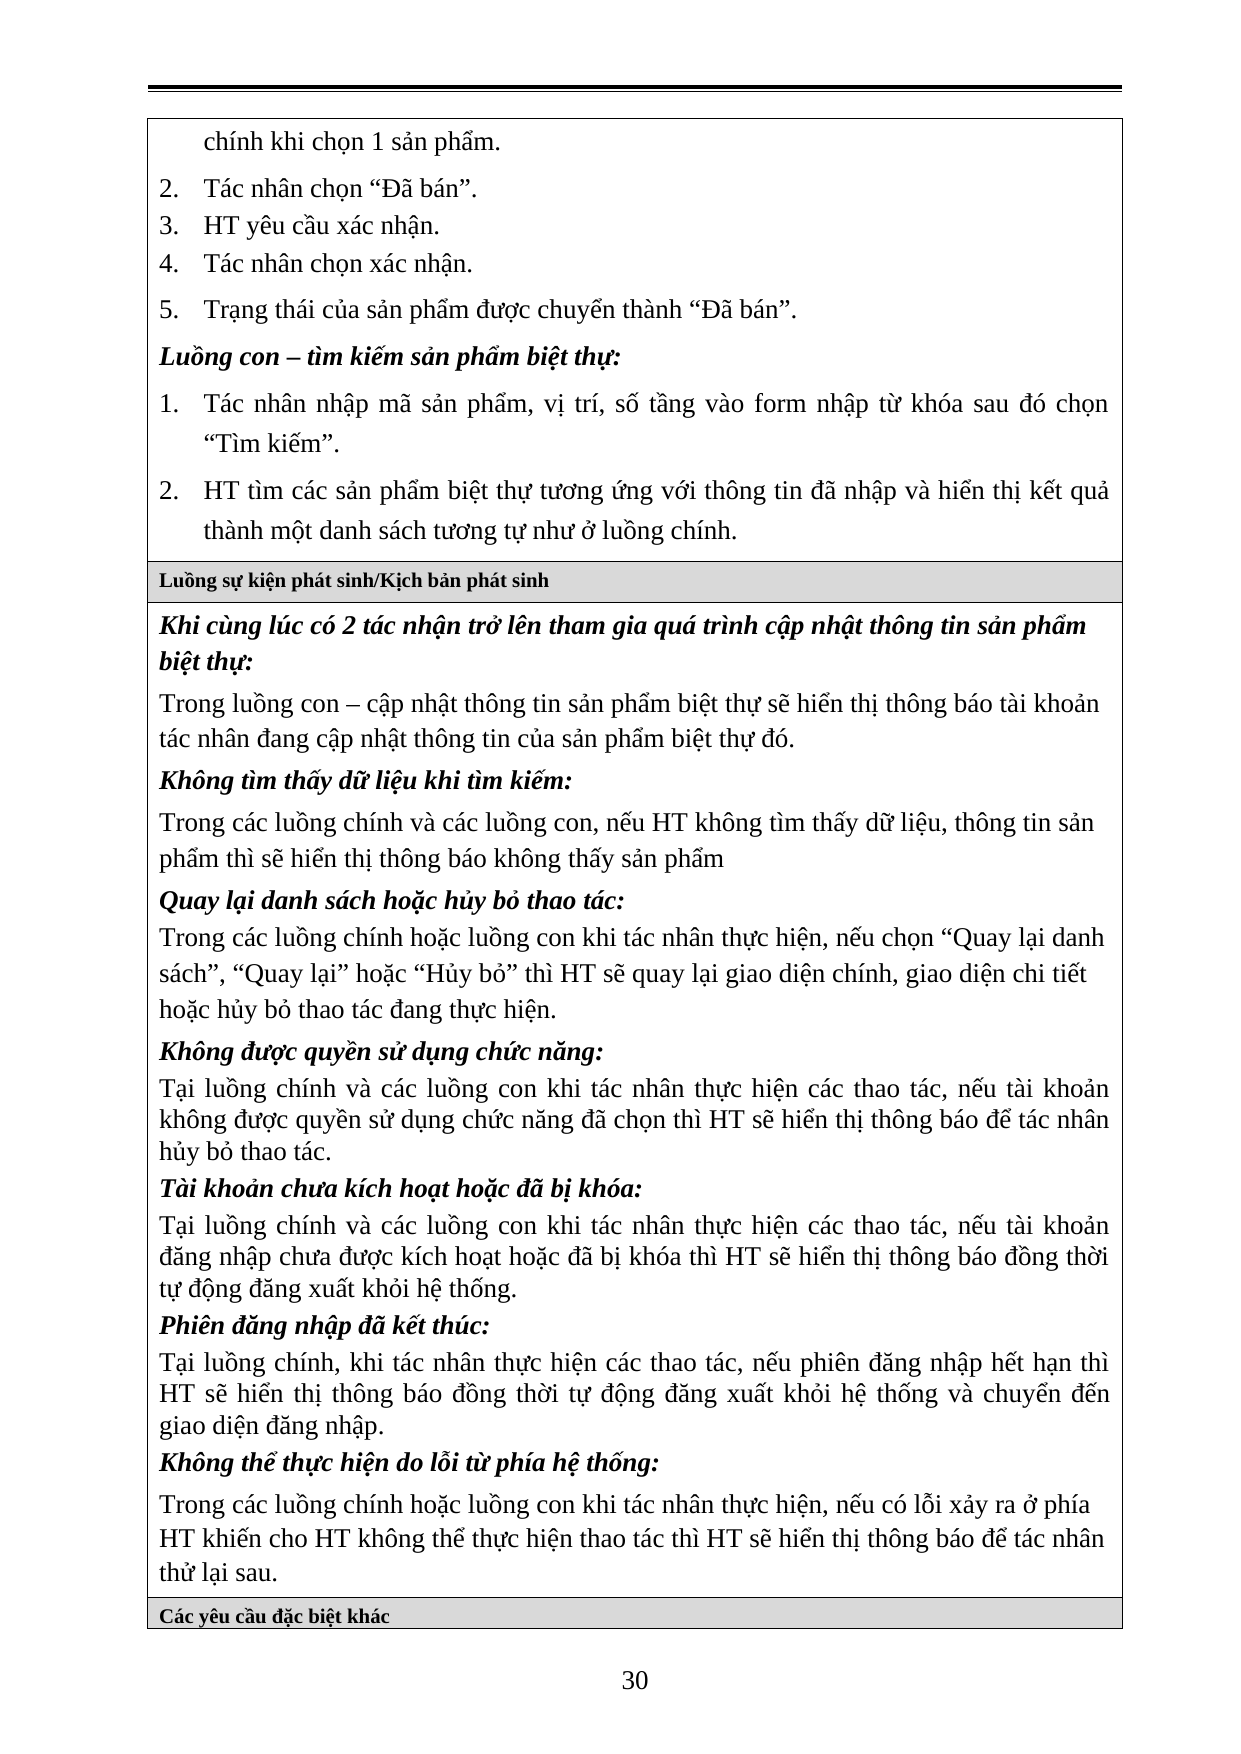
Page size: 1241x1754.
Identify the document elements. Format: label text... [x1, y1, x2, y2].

table_cell Khi cùng lúc có 2 tác nhận trở lên tham gia quá trình cập nhật thông tin sản phẩm biệt thự: Trong luồng con – cập nhật thông tin sản phẩm biệt thự sẽ hiển thị thông báo tài khoản tác nhân đang cập nhật thông tin của sản phẩm biệt thự đó. Không tìm thấy dữ liệu khi tìm kiếm: Trong các luồng chính và các luồng con, nếu HT không tìm thấy dữ liệu, thông tin sản phẩm thì sẽ hiển thị thông báo không thấy sản phẩm Quay lại danh sách hoặc hủy bỏ thao tác: Trong các luồng chính hoặc luồng con khi tác nhân thực hiện, nếu chọn “Quay lại danh sách”, “Quay lại” hoặc “Hủy bỏ” thì HT sẽ quay lại giao diện chính, giao diện chi tiết hoặc hủy bỏ thao tác đang thực hiện. Không được quyền sử dụng chức năng: Tại luồng chính và các luồng con khi tác nhân thực hiện các thao tác, nếu tài khoản không được quyền sử dụng chức năng đã chọn thì HT sẽ hiển thị thông báo để tác nhân hủy bỏ thao tác. Tài khoản chưa kích hoạt hoặc đã bị khóa: Tại luồng chính và các luồng con khi tác nhân thực hiện các thao tác, nếu tài khoản đăng nhập chưa được kích hoạt hoặc đã bị khóa thì HT sẽ hiển thị thông báo đồng thời tự động đăng xuất khỏi hệ thống. Phiên đăng nhập đã kết thúc: Tại luồng chính, khi tác nhân thực hiện các thao tác, nếu phiên đăng nhập hết hạn thì HT sẽ hiển thị thông báo đồng thời tự động đăng xuất khỏi hệ thống và chuyển đến giao diện đăng nhập. Không thể thực hiện do lỗi từ phía hệ thống: Trong các luồng chính hoặc luồng con khi tác nhân thực hiện, nếu có lỗi xảy ra ở phía HT khiến cho HT không thể thực hiện thao tác thì HT sẽ hiển thị thông báo để tác nhân thử lại sau. [148, 603, 1122, 1597]
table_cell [148, 119, 1122, 561]
table_cell Luồng sự kiện phát sinh/Kịch bản phát sinh [148, 562, 1122, 602]
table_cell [148, 1598, 1122, 1628]
